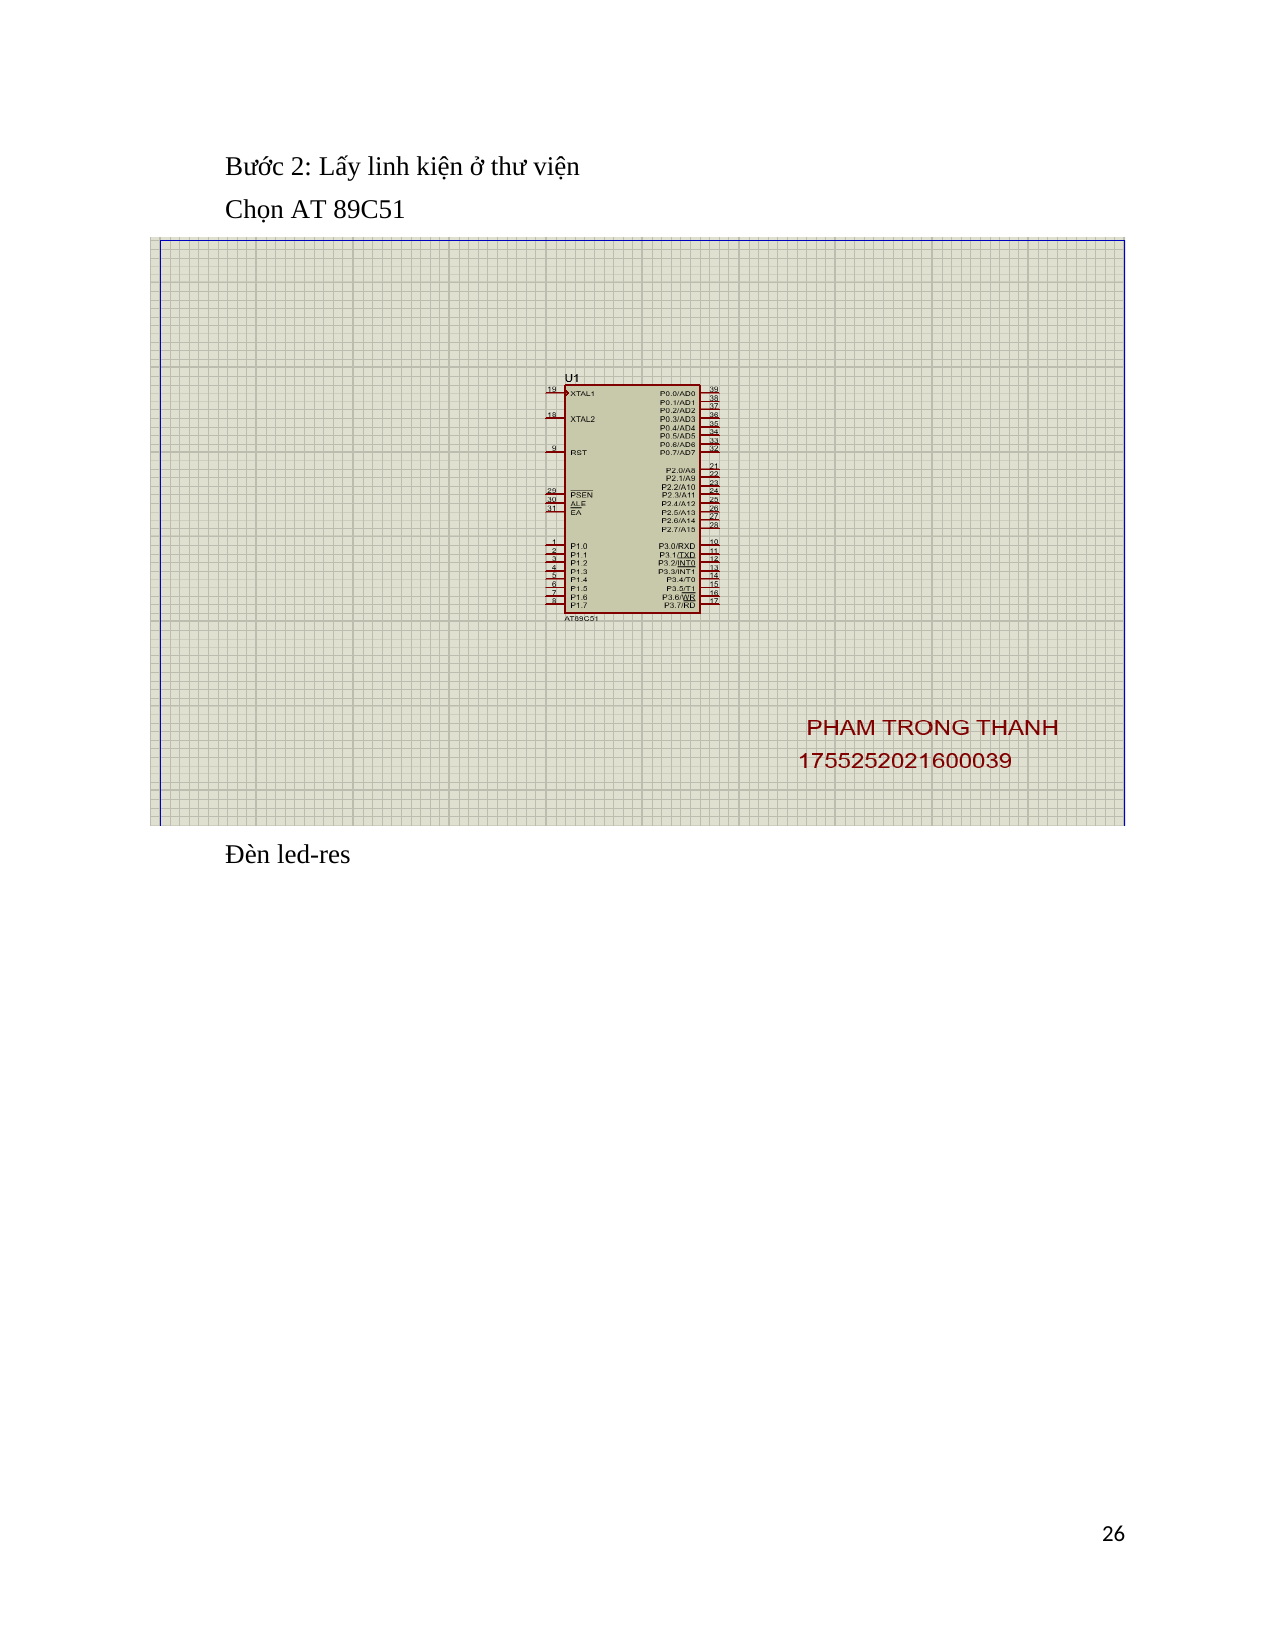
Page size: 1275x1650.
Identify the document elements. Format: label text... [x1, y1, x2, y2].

picture [150, 237, 1125, 826]
text Đèn led-res [150, 838, 1125, 870]
text Chọn AT 89C51 [150, 194, 1125, 225]
text Bước 2: Lấy linh kiện ở thư viện [150, 150, 1125, 181]
